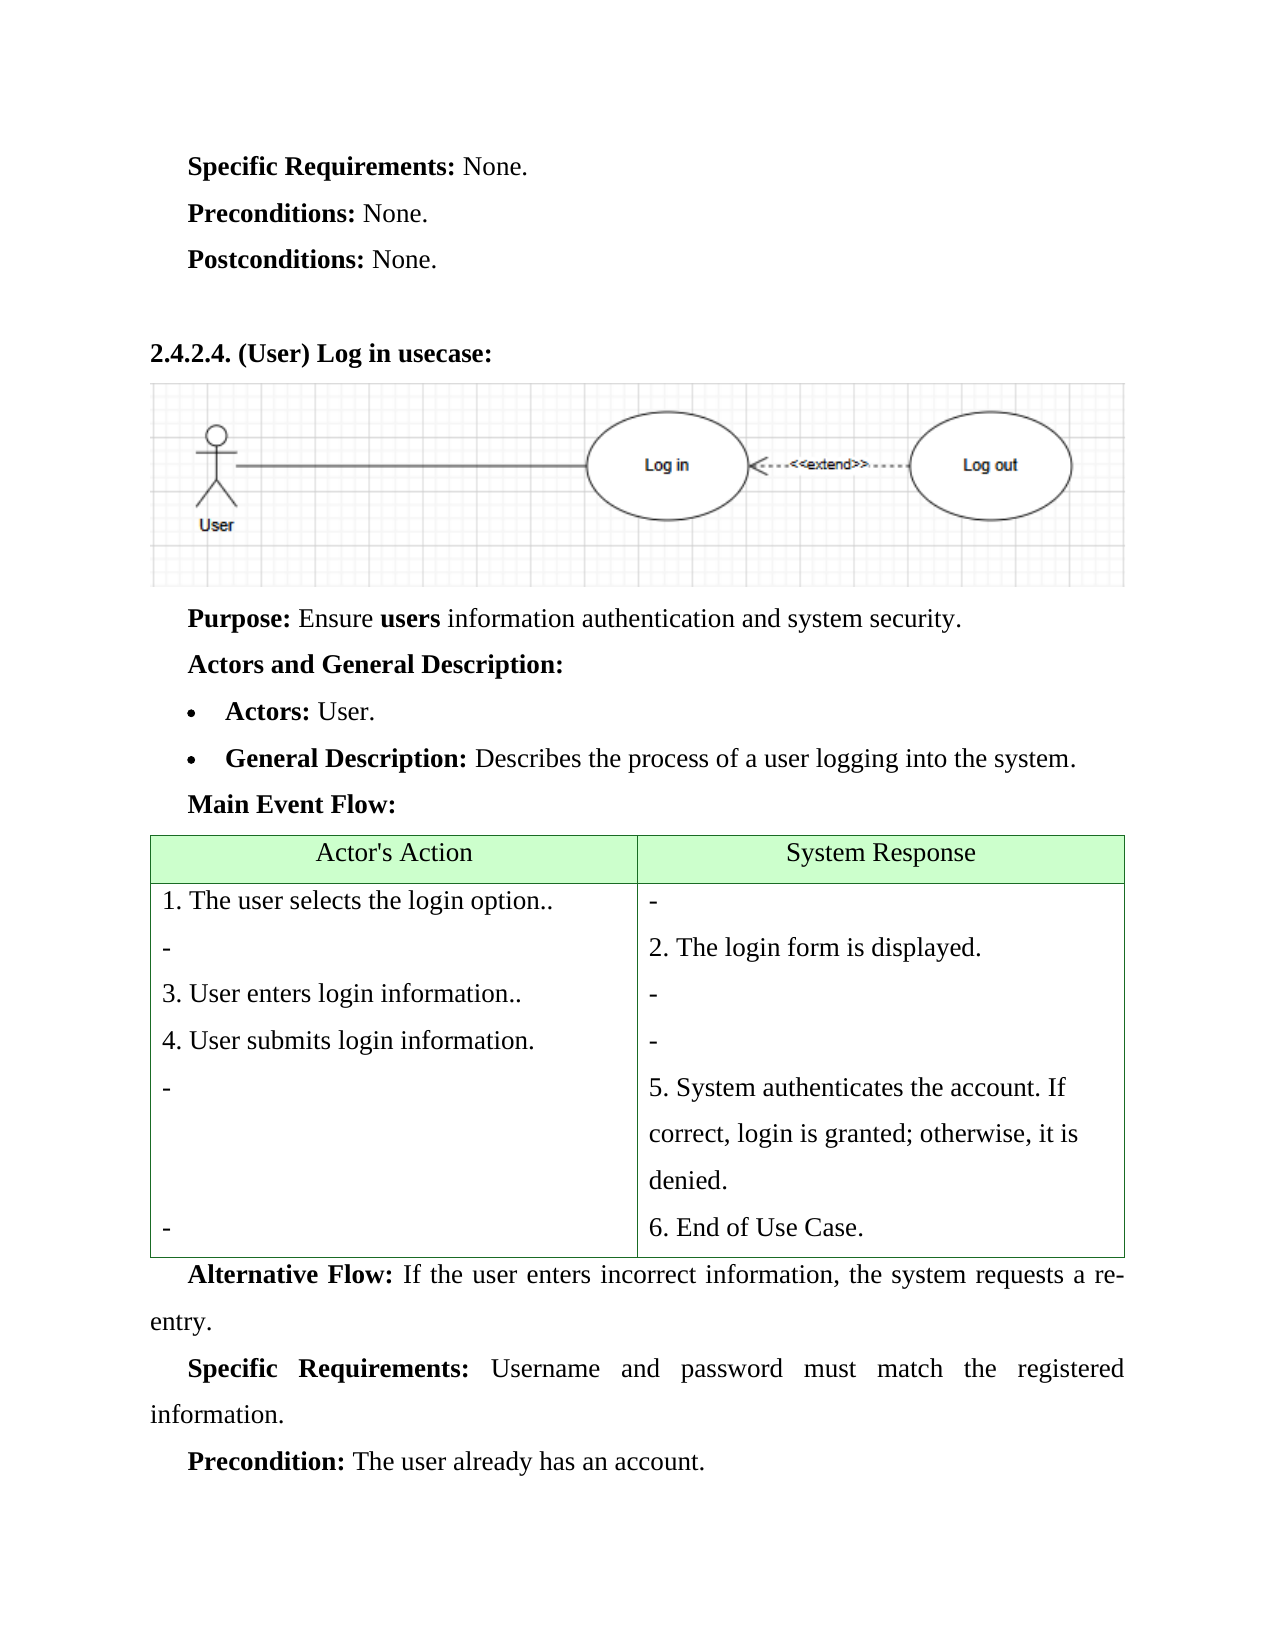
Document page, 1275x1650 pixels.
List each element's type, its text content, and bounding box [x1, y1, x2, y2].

text Actors and General Description: [150, 648, 1125, 680]
text Postconditions: None. [150, 243, 1125, 274]
table_header System Response [638, 836, 1124, 883]
picture [150, 383, 1125, 587]
text Purpose: Ensure users information authentication and system security. [150, 602, 1125, 633]
text Main Event Flow: [150, 788, 1125, 820]
table_cell - 2. The login form is displayed. - - 5. System authenticates the account. If correct, login is granted; otherwise, it is denied. 6. End of Use Case. [638, 884, 1124, 1257]
text Preconditions: None. [150, 197, 1125, 228]
text Specific Requirements: Username and password must match the registered information. [150, 1352, 1125, 1429]
list Actors: User. [187, 695, 1125, 726]
text Alternative Flow: If the user enters incorrect information, the system requests a re-entry. [150, 1258, 1125, 1336]
text Precondition: The user already has an account. [150, 1445, 1125, 1476]
text 2.4.2.4. (User) Log in usecase: [150, 337, 1125, 368]
table_header Actor's Action [151, 836, 637, 883]
list General Description: Describes the process of a user logging into the system. [187, 742, 1125, 773]
table_cell 1. The user selects the login option.. - 3. User enters login information.. 4. User submits login information. - - [151, 884, 637, 1257]
text Specific Requirements: None. [150, 150, 1125, 181]
